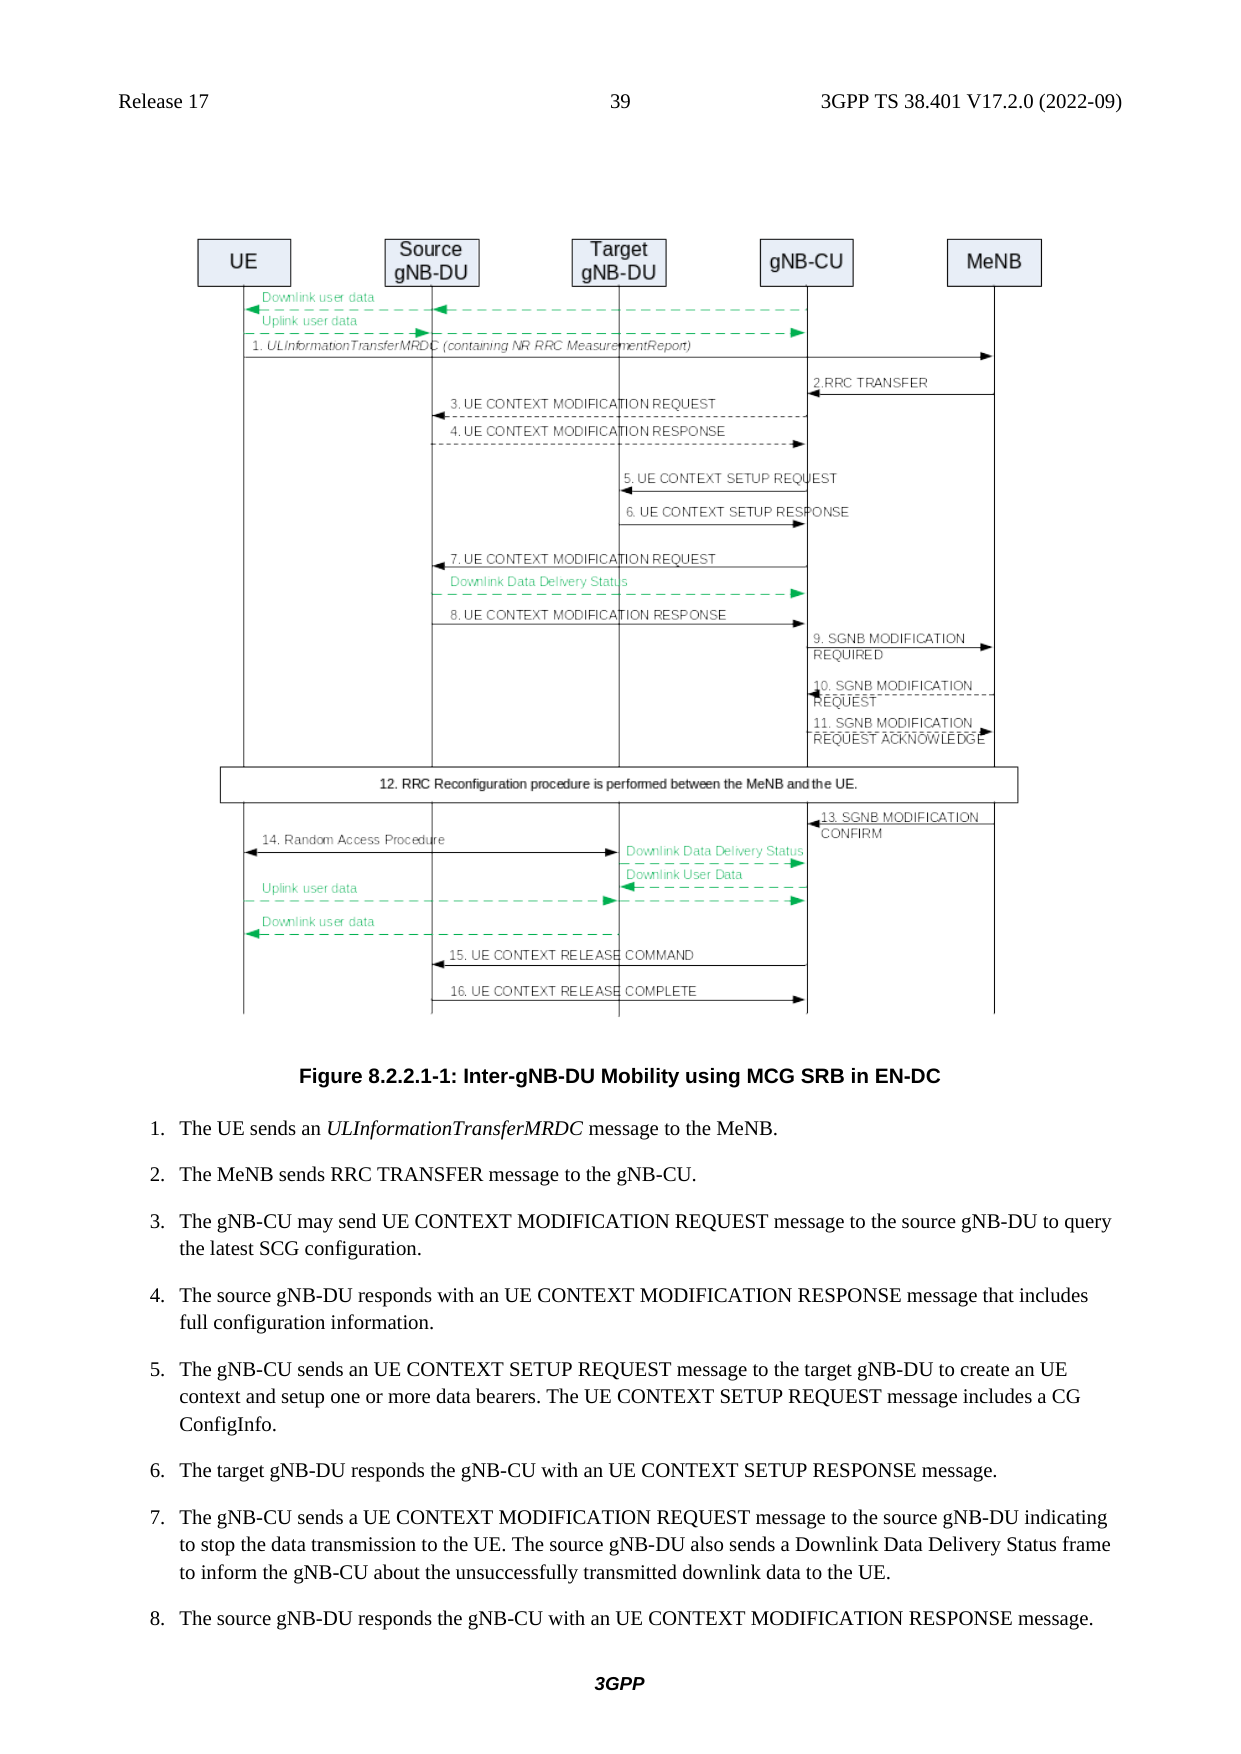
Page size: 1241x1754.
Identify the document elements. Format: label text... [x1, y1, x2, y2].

text 8. The source gNB-DU responds the gNB-CU with an UE CONTEXT MODIFICATION RESPONSE message. [149, 1606, 1122, 1630]
text 4. The source gNB-DU responds with an UE CONTEXT MODIFICATION RESPONSE message that includes full configuration information. [149, 1283, 1122, 1334]
text 5. The gNB-CU sends an UE CONTEXT SETUP REQUEST message to the target gNB-DU to create an UE context and setup one or more data bearers. The UE CONTEXT SETUP REQUEST message includes a CG ConfigInfo. [149, 1357, 1122, 1436]
text 1. The UE sends an ULInformationTransferMRDC message to the MeNB. [149, 1116, 1122, 1140]
text 6. The target gNB-DU responds the gNB-CU with an UE CONTEXT SETUP RESPONSE message. [149, 1458, 1122, 1482]
text 3. The gNB-CU may send UE CONTEXT MODIFICATION REQUEST message to the source gNB-DU to query the latest SCG configuration. [149, 1209, 1122, 1260]
text 7. The gNB-CU sends a UE CONTEXT MODIFICATION REQUEST message to the source gNB-DU indicating to stop the data transmission to the UE. The source gNB-DU also sends a Downlink Data Delivery Status frame to inform the gNB-CU about the unsuccessfully transmitted downlink data to the UE. [149, 1504, 1122, 1584]
text Figure 8.2.2.1-1: Inter-gNB-DU Mobility using MCG SRB in EN-DC [118, 1063, 1122, 1087]
text 2. The MeNB sends RRC TRANSFER message to the gNB-CU. [149, 1162, 1122, 1186]
